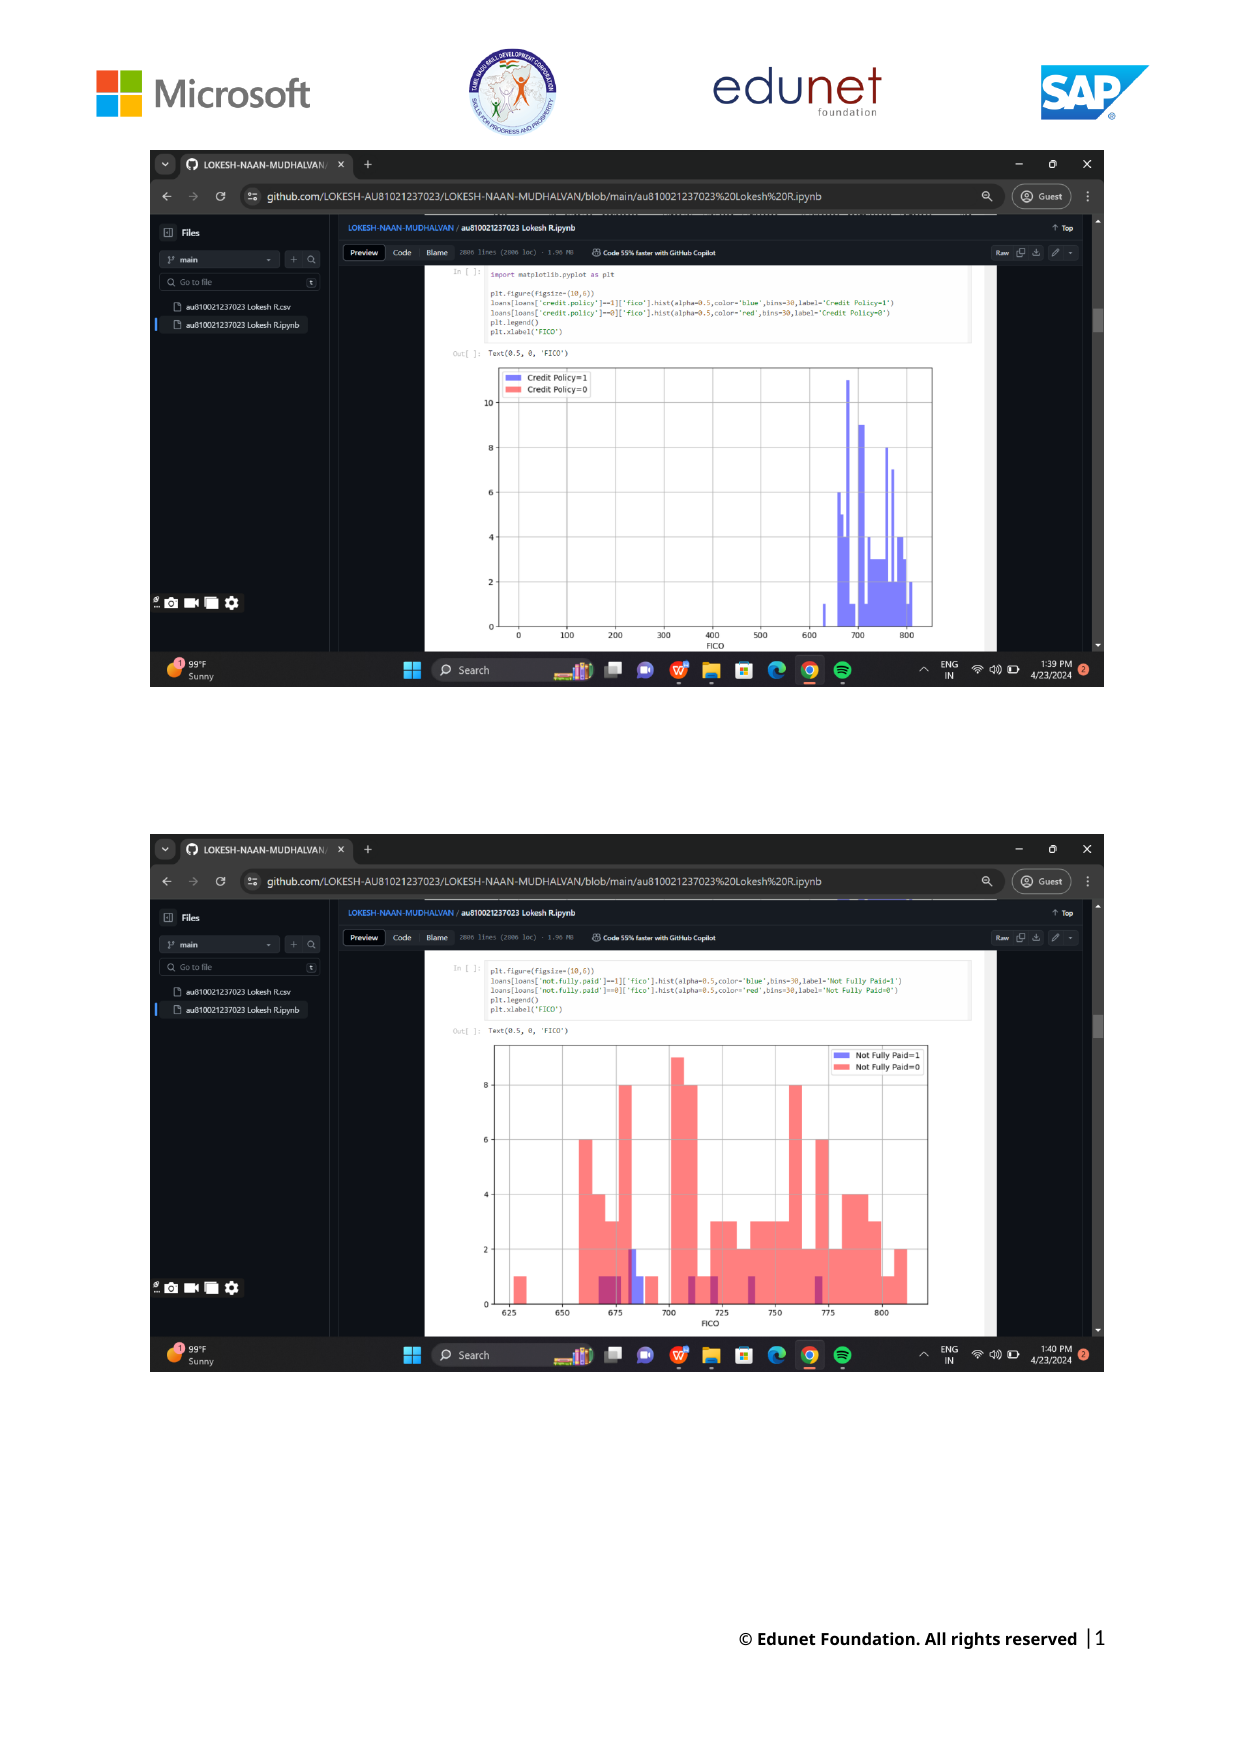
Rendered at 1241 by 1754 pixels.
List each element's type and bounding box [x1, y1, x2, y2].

picture [466, 45, 558, 137]
picture [1039, 63, 1151, 121]
picture [706, 60, 889, 122]
picture [150, 150, 1104, 687]
picture [91, 65, 316, 121]
picture [150, 834, 1104, 1372]
